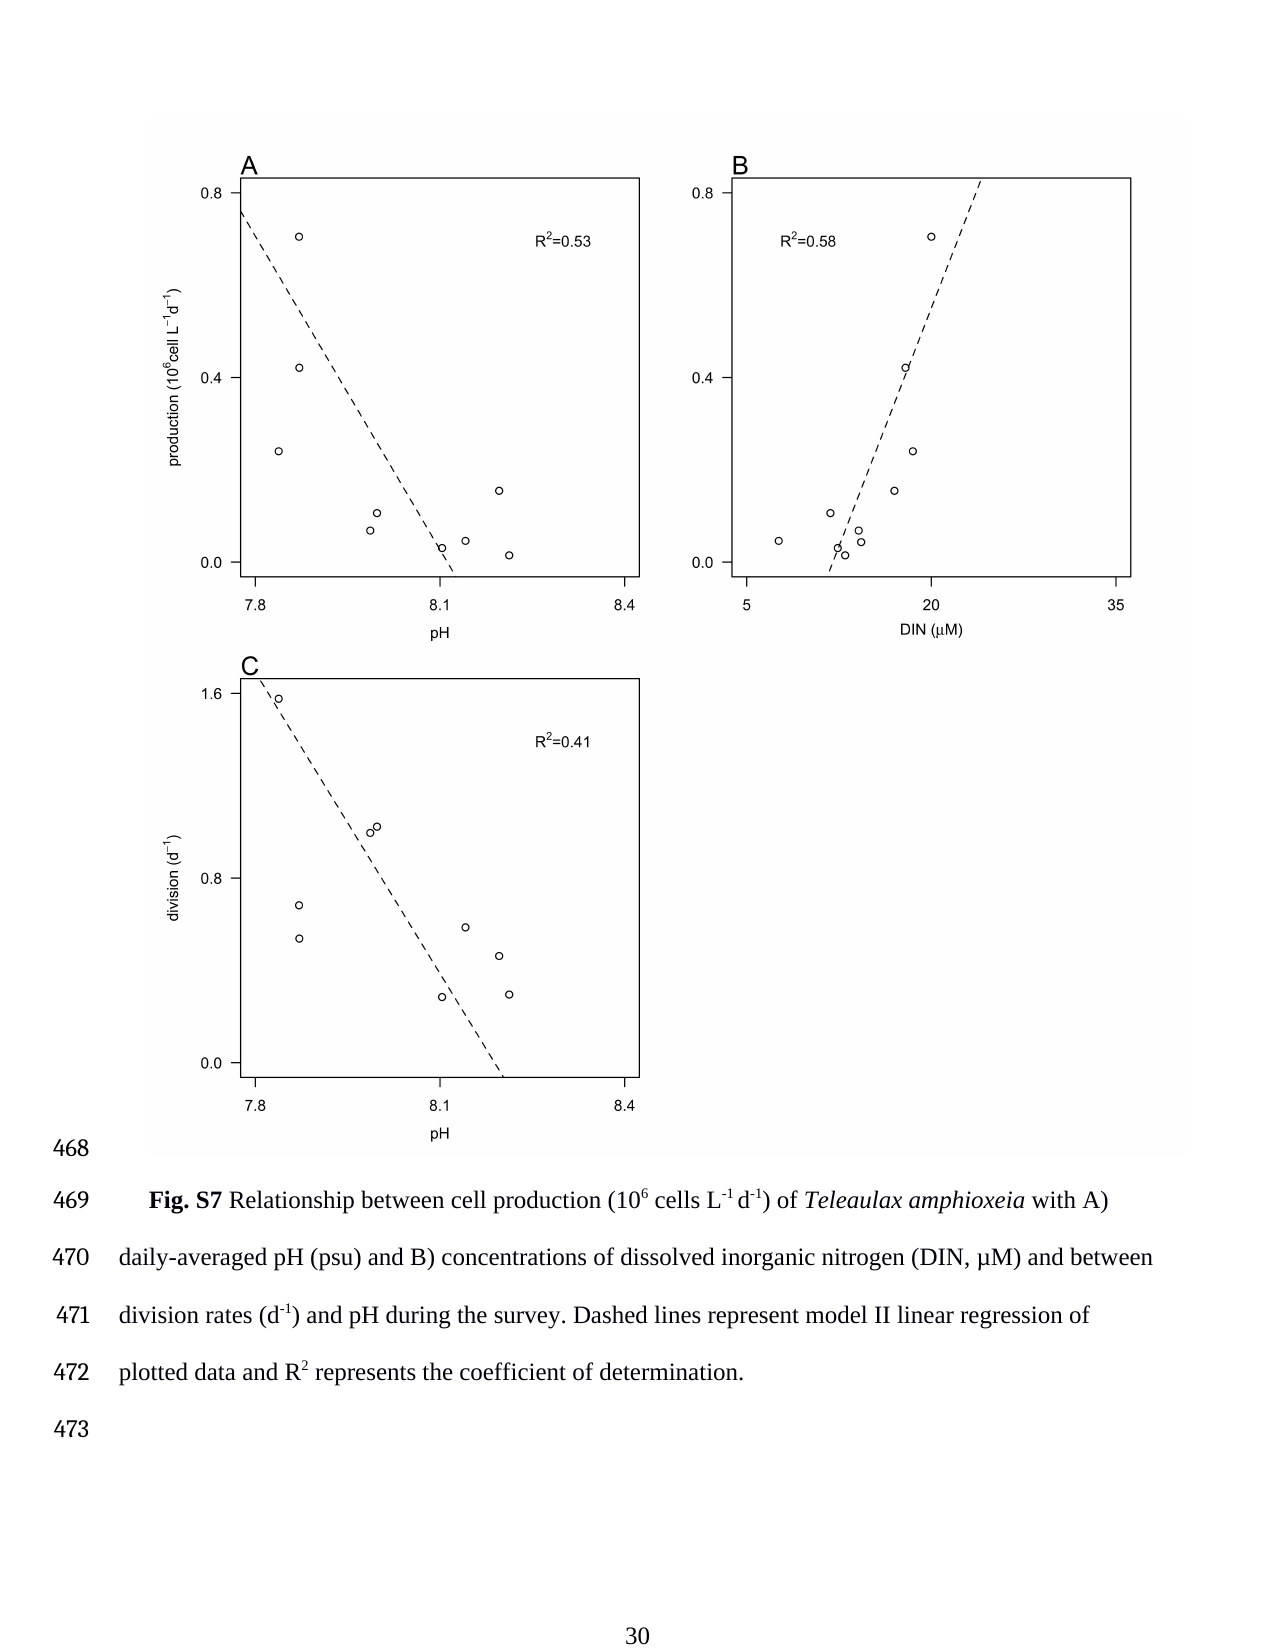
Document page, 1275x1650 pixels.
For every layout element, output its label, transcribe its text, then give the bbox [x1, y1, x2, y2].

text Fig. S7 Relationship between cell production (106 cells L-1 d-1) of Teleaulax amphioxeia with A) daily-averaged pH (psu) and B) concentrations of dissolved inorganic nitrogen (DIN, µM) and between division rates (d-1) and pH during the survey. Dashed lines represent model II linear regression of plotted data and R2 represents the coefficient of determination. [118, 1185, 1156, 1386]
picture [148, 118, 1186, 1156]
